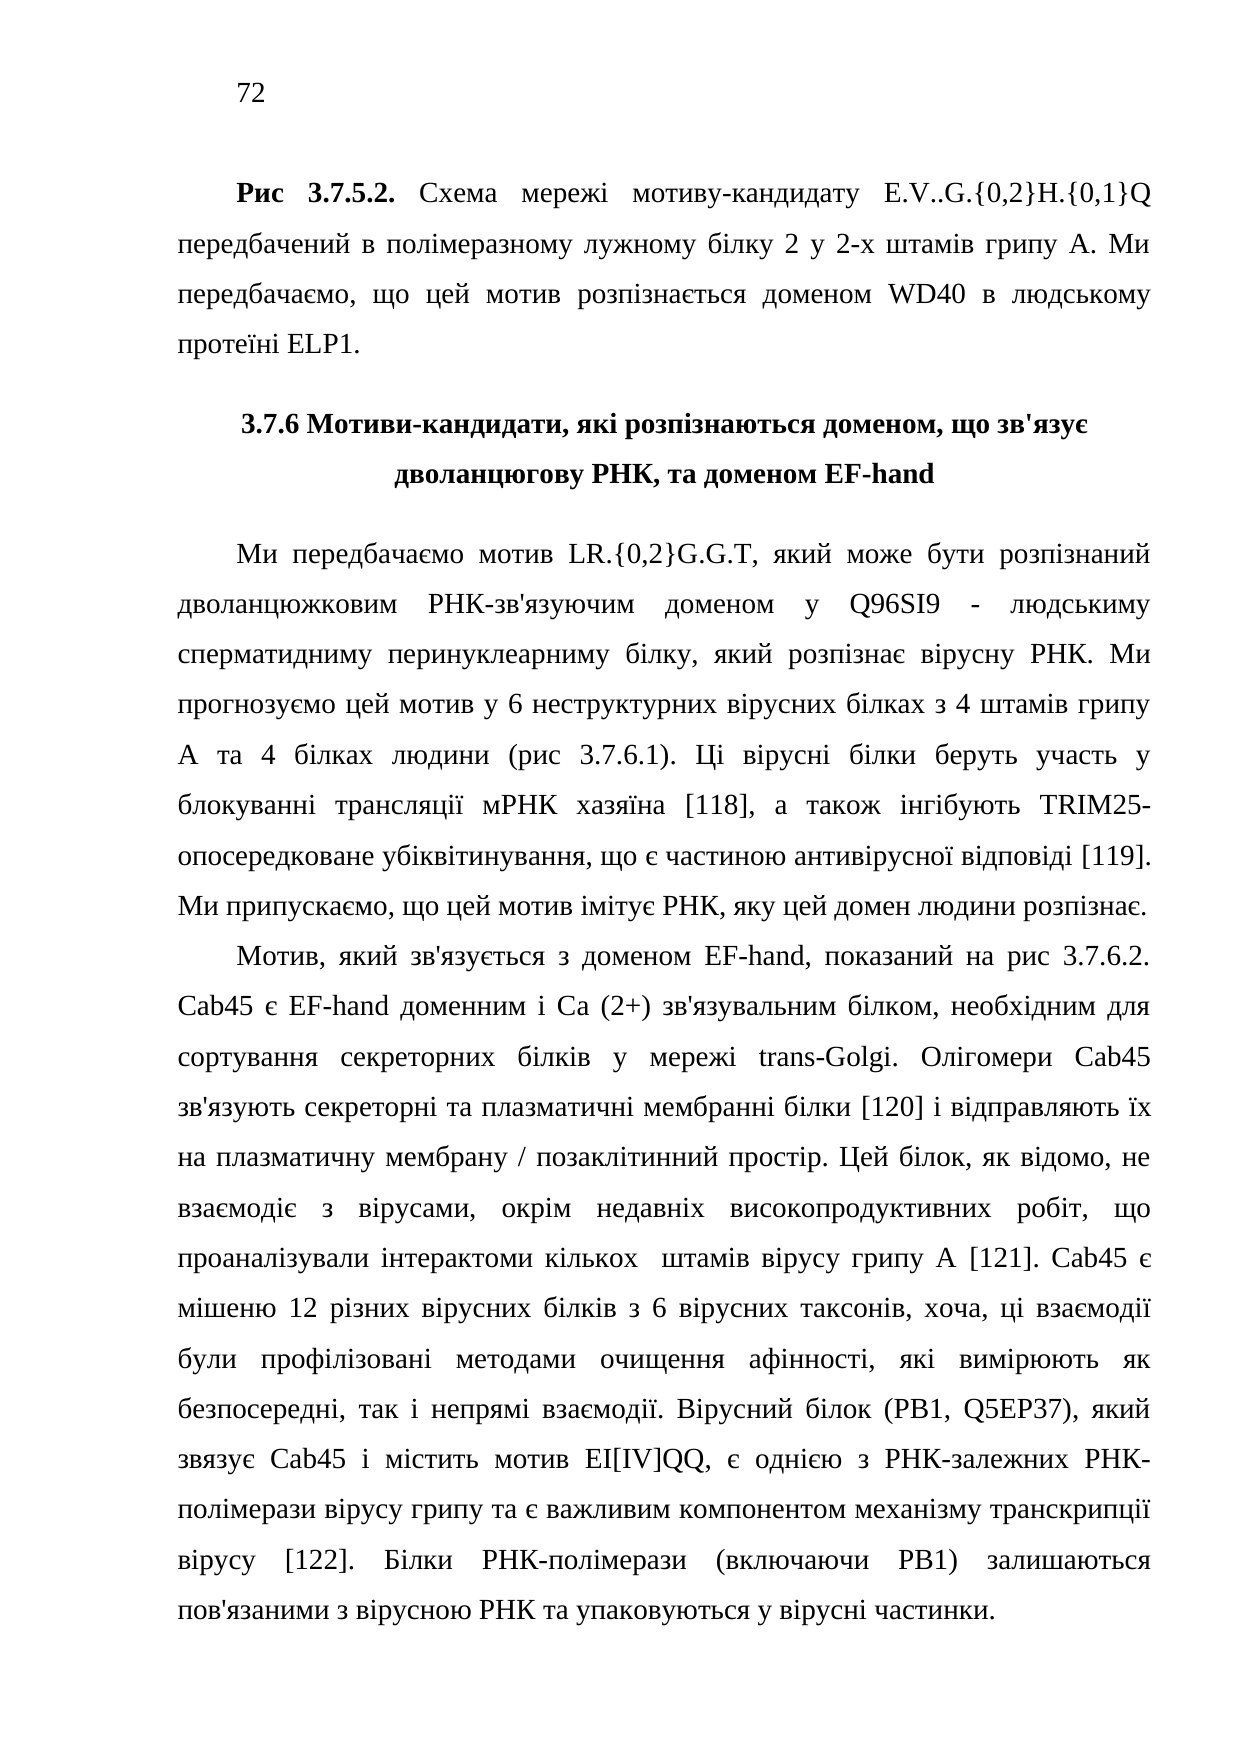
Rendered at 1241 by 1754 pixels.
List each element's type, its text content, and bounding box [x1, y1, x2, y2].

text Рис 3.7.5.2. Схема мережі мотиву-кандидату E.V..G.{0,2}Н.{0,1}Q передбачений в полімеразному лужному білку 2 у 2-х штамів грипу A. Ми передбачаємо, що цей мотив розпізнається доменом WD40 в людському протеїні ELP1. [177, 176, 1152, 360]
text Ми передбачаємо мотив LR.{0,2}G.G.T, який може бути розпізнаний дволанцюжковим РНК-зв'язуючим доменом у Q96SI9 - людськиму сперматидниму перинуклеарниму білку, який розпізнає вірусну РНК. Ми прогнозуємо цей мотив у 6 неструктурних вірусних білках з 4 штамів грипу А та 4 білках людини (рис 3.7.6.1). Ці вірусні білки беруть участь у блокуванні трансляції мРНК хазяїна [118], а також інгібують TRIM25-опосередковане убіквітинування, що є частиною антивірусної відповіді [119]. Ми припускаємо, що цей мотив імітує РНК, яку цей домен людини розпізнає. [177, 536, 1152, 921]
subtitle 3.7.6 Мотиви-кандидати, які розпізнаються доменом, що зв'язує дволанцюгову РНК, та доменом EF-hand [177, 406, 1152, 490]
text Мотив, який зв'язується з доменом EF-hand, показаний на рис 3.7.6.2. Cab45 є EF-hand доменним і Ca (2+) зв'язувальним білком, необхідним для сортування секреторних білків у мережі trans-Golgi. Олігомери Cab45 зв'язують секреторні та плазматичні мембранні білки [120] і відправляють їх на плазматичну мембрану / позаклітинний простір. Цей білок, як відомо, не взаємодіє з вірусами, окрім недавніх високопродуктивних робіт, що проаналізували інтерактоми кількох штамів вірусу грипу А [121]. Cab45 є мішеню 12 різних вірусних білків з 6 вірусних таксонів, хоча, ці взаємодії були профілізовані методами очищення афінності, які вимірюють як безпосередні, так і непрямі взаємодії. Вірусний білок (PB1, Q5EP37), який звязує Cab45 і містить мотив EI[IV]QQ, є однією з РНК-залежних РНК-полімерази вірусу грипу та є важливим компонентом механізму транскрипції вірусу [122]. Білки РНК-полімерази (включаючи PB1) залишаються пов'язаними з вірусною РНК та упаковуються у вірусні частинки. [177, 938, 1152, 1626]
